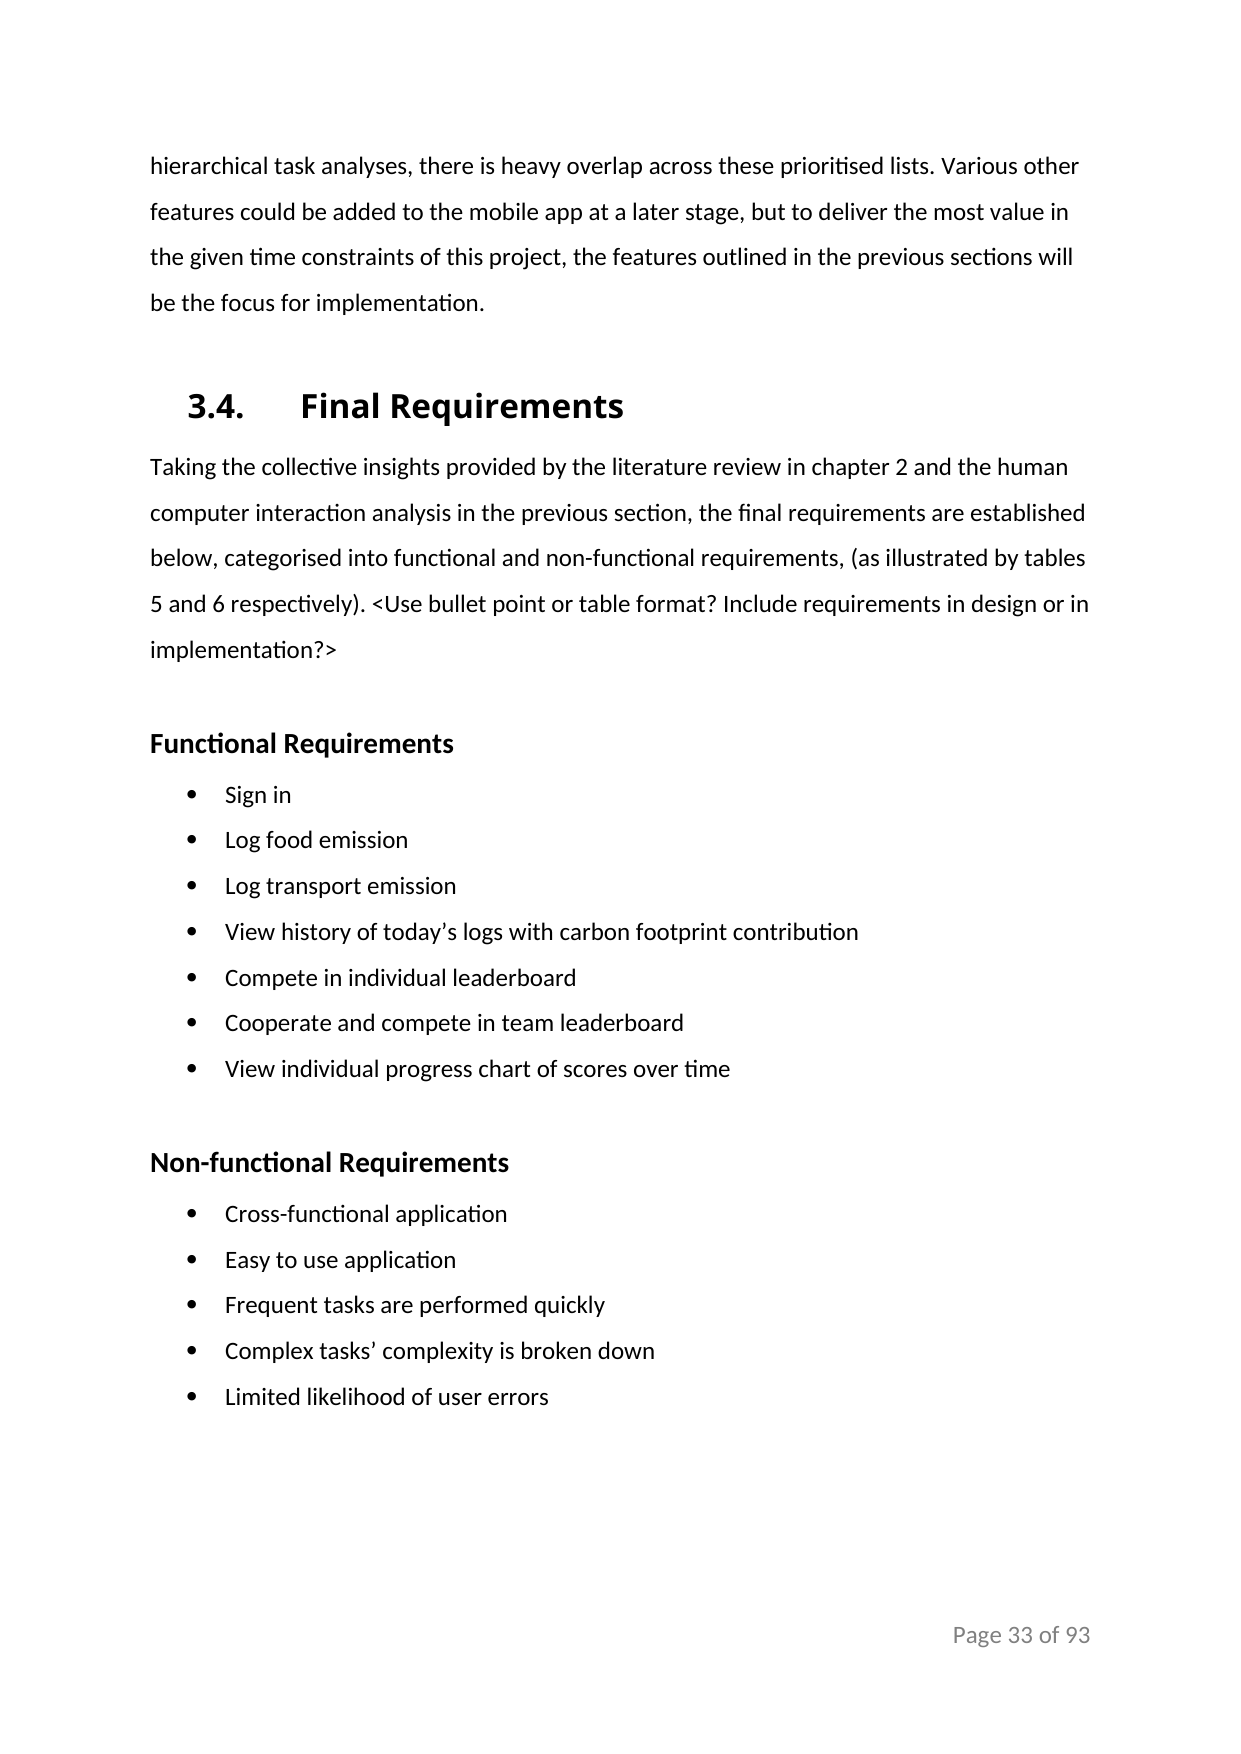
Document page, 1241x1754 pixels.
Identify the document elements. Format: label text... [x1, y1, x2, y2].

text Taking the collective insights provided by the literature review in chapter 2 and the human computer interaction analysis in the previous section, the final requirements are established below, categorised into functional and non-functional requirements, (as illustrated by tables 5 and 6 respectively). <Use bullet point or table format? Include requirements in design or in implementation?> [150, 451, 1090, 664]
list Log food emission [187, 824, 1090, 855]
list Complex tasks’ complexity is broken down [187, 1335, 1090, 1366]
list Cooperate and compete in team leaderboard [187, 1007, 1090, 1038]
list Limited likelihood of user errors [187, 1381, 1090, 1411]
list Easy to use application [187, 1244, 1090, 1274]
list View history of today’s logs with carbon footprint contribution [187, 916, 1090, 946]
list Log transport emission [187, 870, 1090, 901]
text Non-functional Requirements [150, 1144, 1090, 1180]
text Functional Requirements [150, 725, 1090, 761]
list Cross-functional application [187, 1198, 1090, 1228]
subtitle Final Requirements [187, 383, 1090, 428]
list Frequent tasks are performed quickly [187, 1289, 1090, 1320]
list Compete in individual leaderboard [187, 962, 1090, 992]
list Sign in [187, 779, 1090, 809]
list View individual progress chart of scores over time [187, 1053, 1090, 1084]
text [150, 150, 1090, 318]
